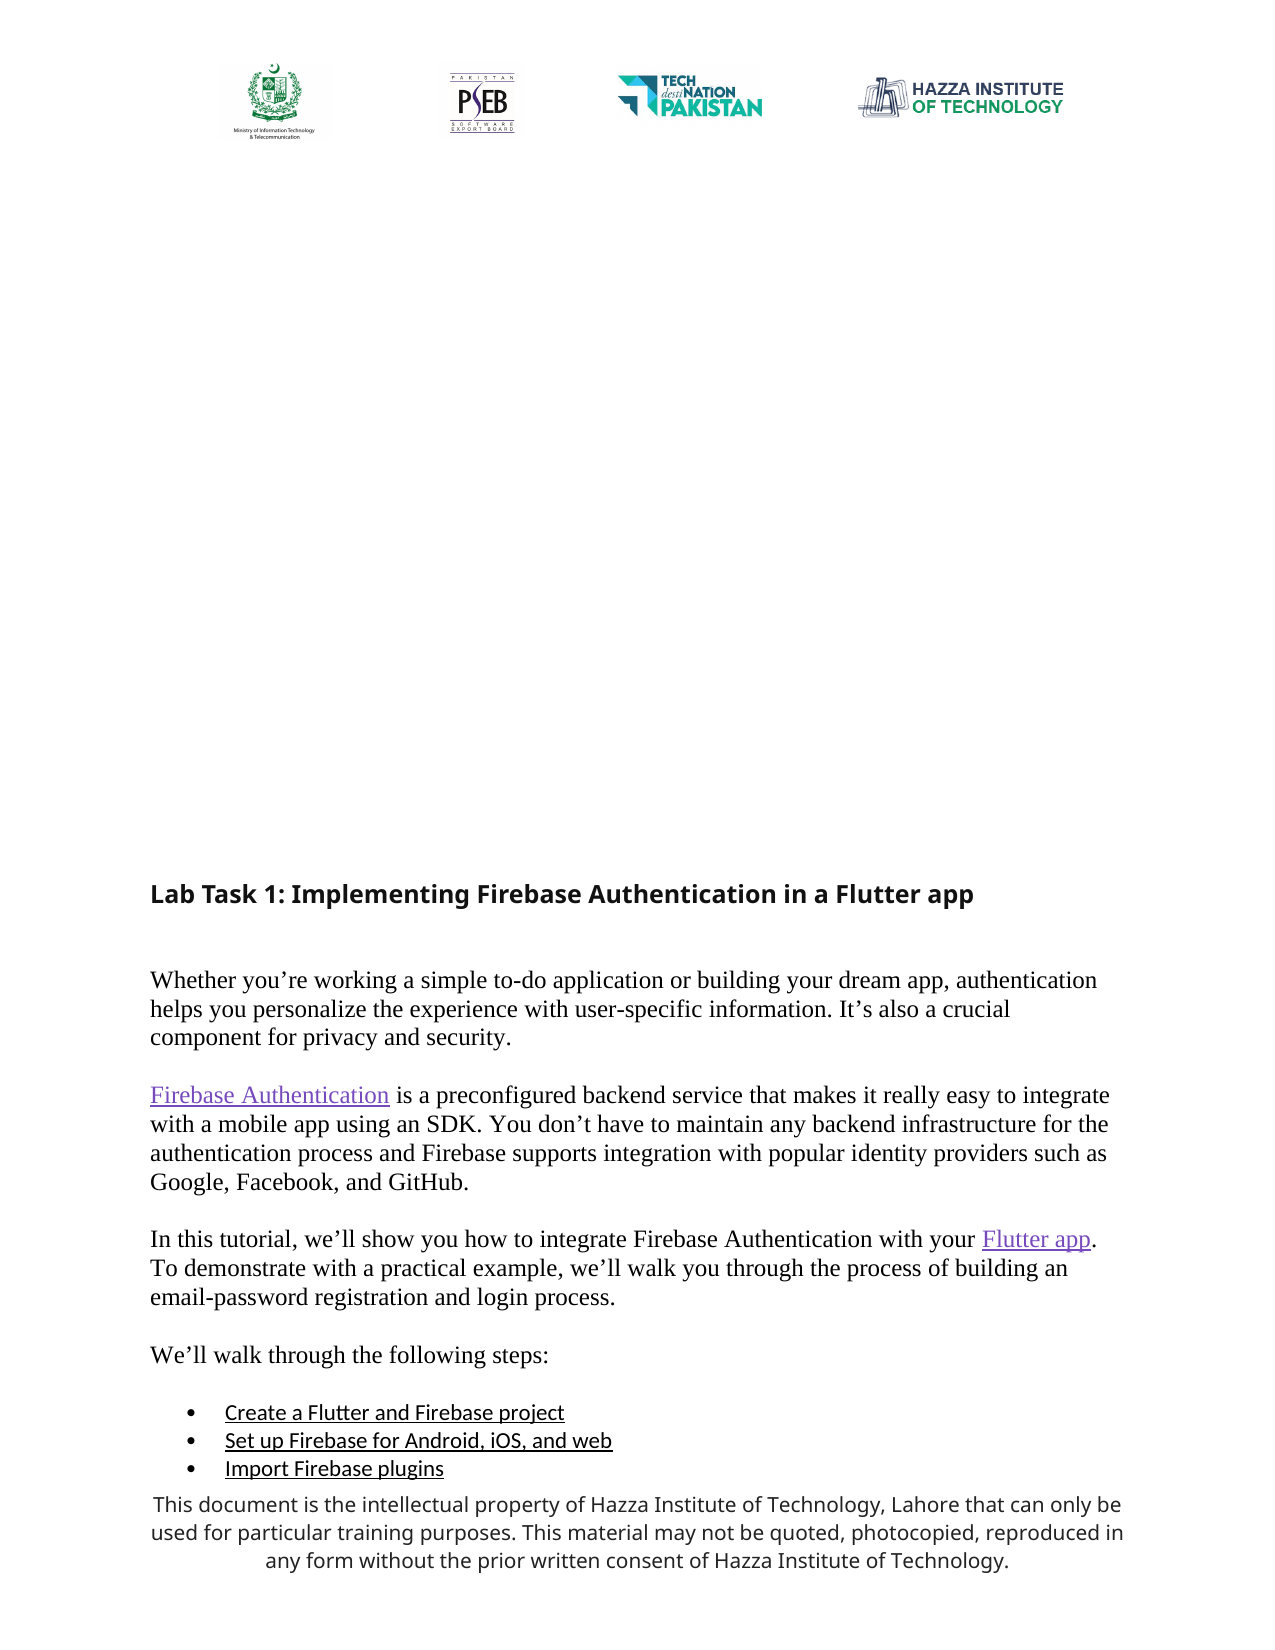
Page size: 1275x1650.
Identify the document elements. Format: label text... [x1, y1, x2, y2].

list Import Firebase plugins [187, 1454, 1125, 1482]
text Whether you’re working a simple to-do application or building your dream app, authentication helps you personalize the experience with user-specific information. It’s also a crucial component for privacy and security. [150, 965, 1125, 1051]
picture [218, 63, 332, 140]
picture [437, 61, 525, 140]
list Set up Firebase for Android, iOS, and web [187, 1426, 1125, 1454]
list Create a Flutter and Firebase project [187, 1398, 1125, 1426]
text In this tutorial, we’ll show you how to integrate Firebase Authentication with your Flutter app. To demonstrate with a practical example, we’ll walk you through the process of building an email-password registration and login process. [150, 1224, 1125, 1311]
text We’ll walk through the following steps: [150, 1340, 1125, 1369]
text Firebase Authentication is a preconfigured backend service that makes it really easy to integrate with a mobile app using an SDK. You don’t have to maintain any backend infrastructure for the authentication process and Firebase supports integration with popular identity providers such as Google, Facebook, and GitHub. [150, 1080, 1125, 1195]
picture [854, 75, 1065, 120]
subtitle Lab Task 1: Implementing Firebase Authentication in a Flutter app [150, 877, 1125, 911]
picture [617, 65, 763, 125]
